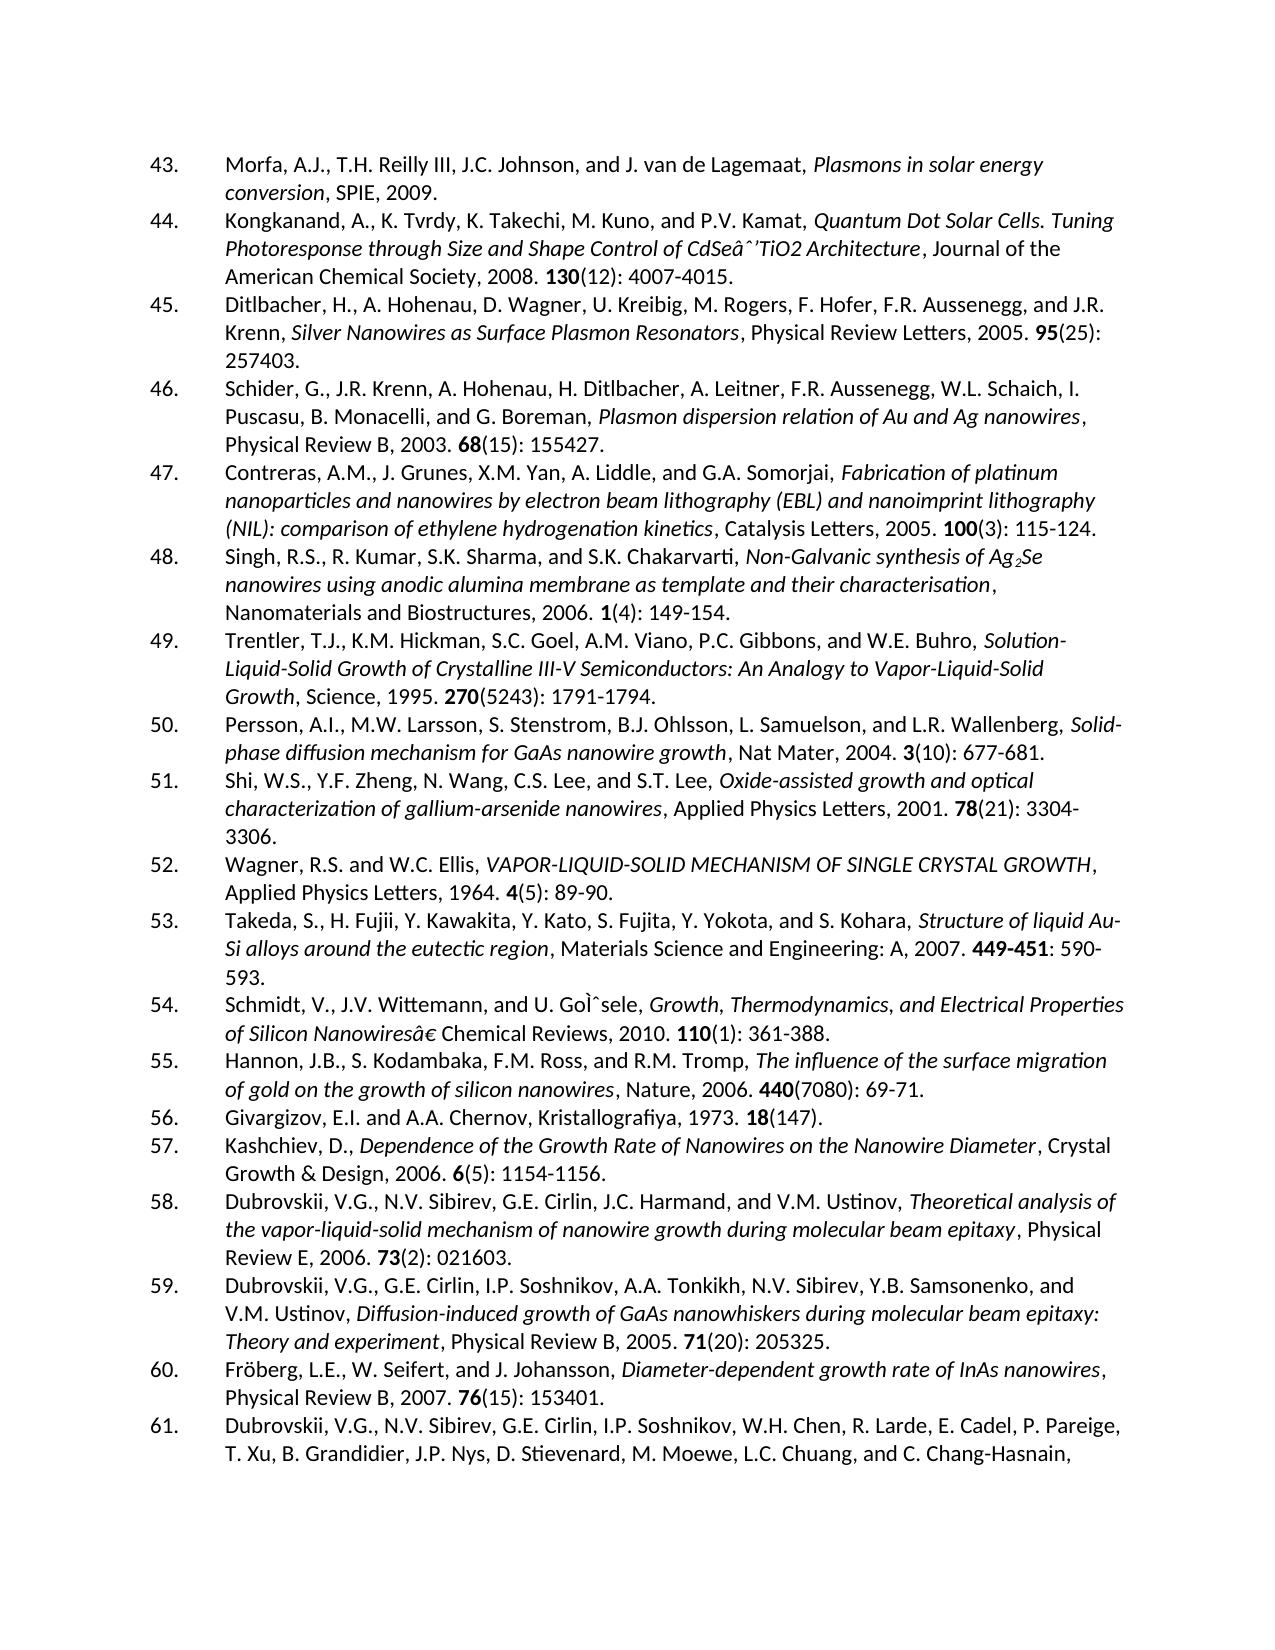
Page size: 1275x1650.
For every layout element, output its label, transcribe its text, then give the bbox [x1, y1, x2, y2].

text 60. Fröberg, L.E., W. Seifert, and J. Johansson, Diameter-dependent growth rate of InAs nanowires, Physical Review B, 2007. 76(15): 153401. [150, 1355, 1125, 1411]
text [150, 1411, 1125, 1467]
text 53. Takeda, S., H. Fujii, Y. Kawakita, Y. Kato, S. Fujita, Y. Yokota, and S. Kohara, Structure of liquid Au-Si alloys around the eutectic region, Materials Science and Engineering: A, 2007. 449-451: 590-593. [150, 907, 1125, 991]
text 56. Givargizov, E.I. and A.A. Chernov, Kristallografiya, 1973. 18(147). [150, 1103, 1125, 1131]
text 48. Singh, R.S., R. Kumar, S.K. Sharma, and S.K. Chakarvarti, Non-Galvanic synthesis of Ag2Se nanowires using anodic alumina membrane as template and their characterisation, Nanomaterials and Biostructures, 2006. 1(4): 149-154. [150, 542, 1125, 626]
text 45. Ditlbacher, H., A. Hohenau, D. Wagner, U. Kreibig, M. Rogers, F. Hofer, F.R. Aussenegg, and J.R. Krenn, Silver Nanowires as Surface Plasmon Resonators, Physical Review Letters, 2005. 95(25): 257403. [150, 290, 1125, 374]
text 58. Dubrovskii, V.G., N.V. Sibirev, G.E. Cirlin, J.C. Harmand, and V.M. Ustinov, Theoretical analysis of the vapor-liquid-solid mechanism of nanowire growth during molecular beam epitaxy, Physical Review E, 2006. 73(2): 021603. [150, 1187, 1125, 1271]
text 47. Contreras, A.M., J. Grunes, X.M. Yan, A. Liddle, and G.A. Somorjai, Fabrication of platinum nanoparticles and nanowires by electron beam lithography (EBL) and nanoimprint lithography (NIL): comparison of ethylene hydrogenation kinetics, Catalysis Letters, 2005. 100(3): 115-124. [150, 458, 1125, 542]
text 44. Kongkanand, A., K. Tvrdy, K. Takechi, M. Kuno, and P.V. Kamat, Quantum Dot Solar Cells. Tuning Photoresponse through Size and Shape Control of CdSeâˆ’TiO2 Architecture, Journal of the American Chemical Society, 2008. 130(12): 4007-4015. [150, 206, 1125, 290]
text 59. Dubrovskii, V.G., G.E. Cirlin, I.P. Soshnikov, A.A. Tonkikh, N.V. Sibirev, Y.B. Samsonenko, and V.M. Ustinov, Diffusion-induced growth of GaAs nanowhiskers during molecular beam epitaxy: Theory and experiment, Physical Review B, 2005. 71(20): 205325. [150, 1271, 1125, 1355]
text 51. Shi, W.S., Y.F. Zheng, N. Wang, C.S. Lee, and S.T. Lee, Oxide-assisted growth and optical characterization of gallium-arsenide nanowires, Applied Physics Letters, 2001. 78(21): 3304-3306. [150, 766, 1125, 851]
text 57. Kashchiev, D., Dependence of the Growth Rate of Nanowires on the Nanowire Diameter, Crystal Growth & Design, 2006. 6(5): 1154-1156. [150, 1131, 1125, 1187]
text 49. Trentler, T.J., K.M. Hickman, S.C. Goel, A.M. Viano, P.C. Gibbons, and W.E. Buhro, Solution-Liquid-Solid Growth of Crystalline III-V Semiconductors: An Analogy to Vapor-Liquid-Solid Growth, Science, 1995. 270(5243): 1791-1794. [150, 626, 1125, 710]
text 55. Hannon, J.B., S. Kodambaka, F.M. Ross, and R.M. Tromp, The influence of the surface migration of gold on the growth of silicon nanowires, Nature, 2006. 440(7080): 69-71. [150, 1047, 1125, 1103]
text 54. Schmidt, V., J.V. Wittemann, and U. GoÌˆsele, Growth, Thermodynamics, and Electrical Properties of Silicon Nanowiresâ€ Chemical Reviews, 2010. 110(1): 361-388. [150, 991, 1125, 1047]
text 50. Persson, A.I., M.W. Larsson, S. Stenstrom, B.J. Ohlsson, L. Samuelson, and L.R. Wallenberg, Solid-phase diffusion mechanism for GaAs nanowire growth, Nat Mater, 2004. 3(10): 677-681. [150, 710, 1125, 766]
text 52. Wagner, R.S. and W.C. Ellis, VAPOR-LIQUID-SOLID MECHANISM OF SINGLE CRYSTAL GROWTH, Applied Physics Letters, 1964. 4(5): 89-90. [150, 851, 1125, 907]
text 43. Morfa, A.J., T.H. Reilly III, J.C. Johnson, and J. van de Lagemaat, Plasmons in solar energy conversion, SPIE, 2009. [150, 150, 1125, 206]
text 46. Schider, G., J.R. Krenn, A. Hohenau, H. Ditlbacher, A. Leitner, F.R. Aussenegg, W.L. Schaich, I. Puscasu, B. Monacelli, and G. Boreman, Plasmon dispersion relation of Au and Ag nanowires, Physical Review B, 2003. 68(15): 155427. [150, 374, 1125, 458]
